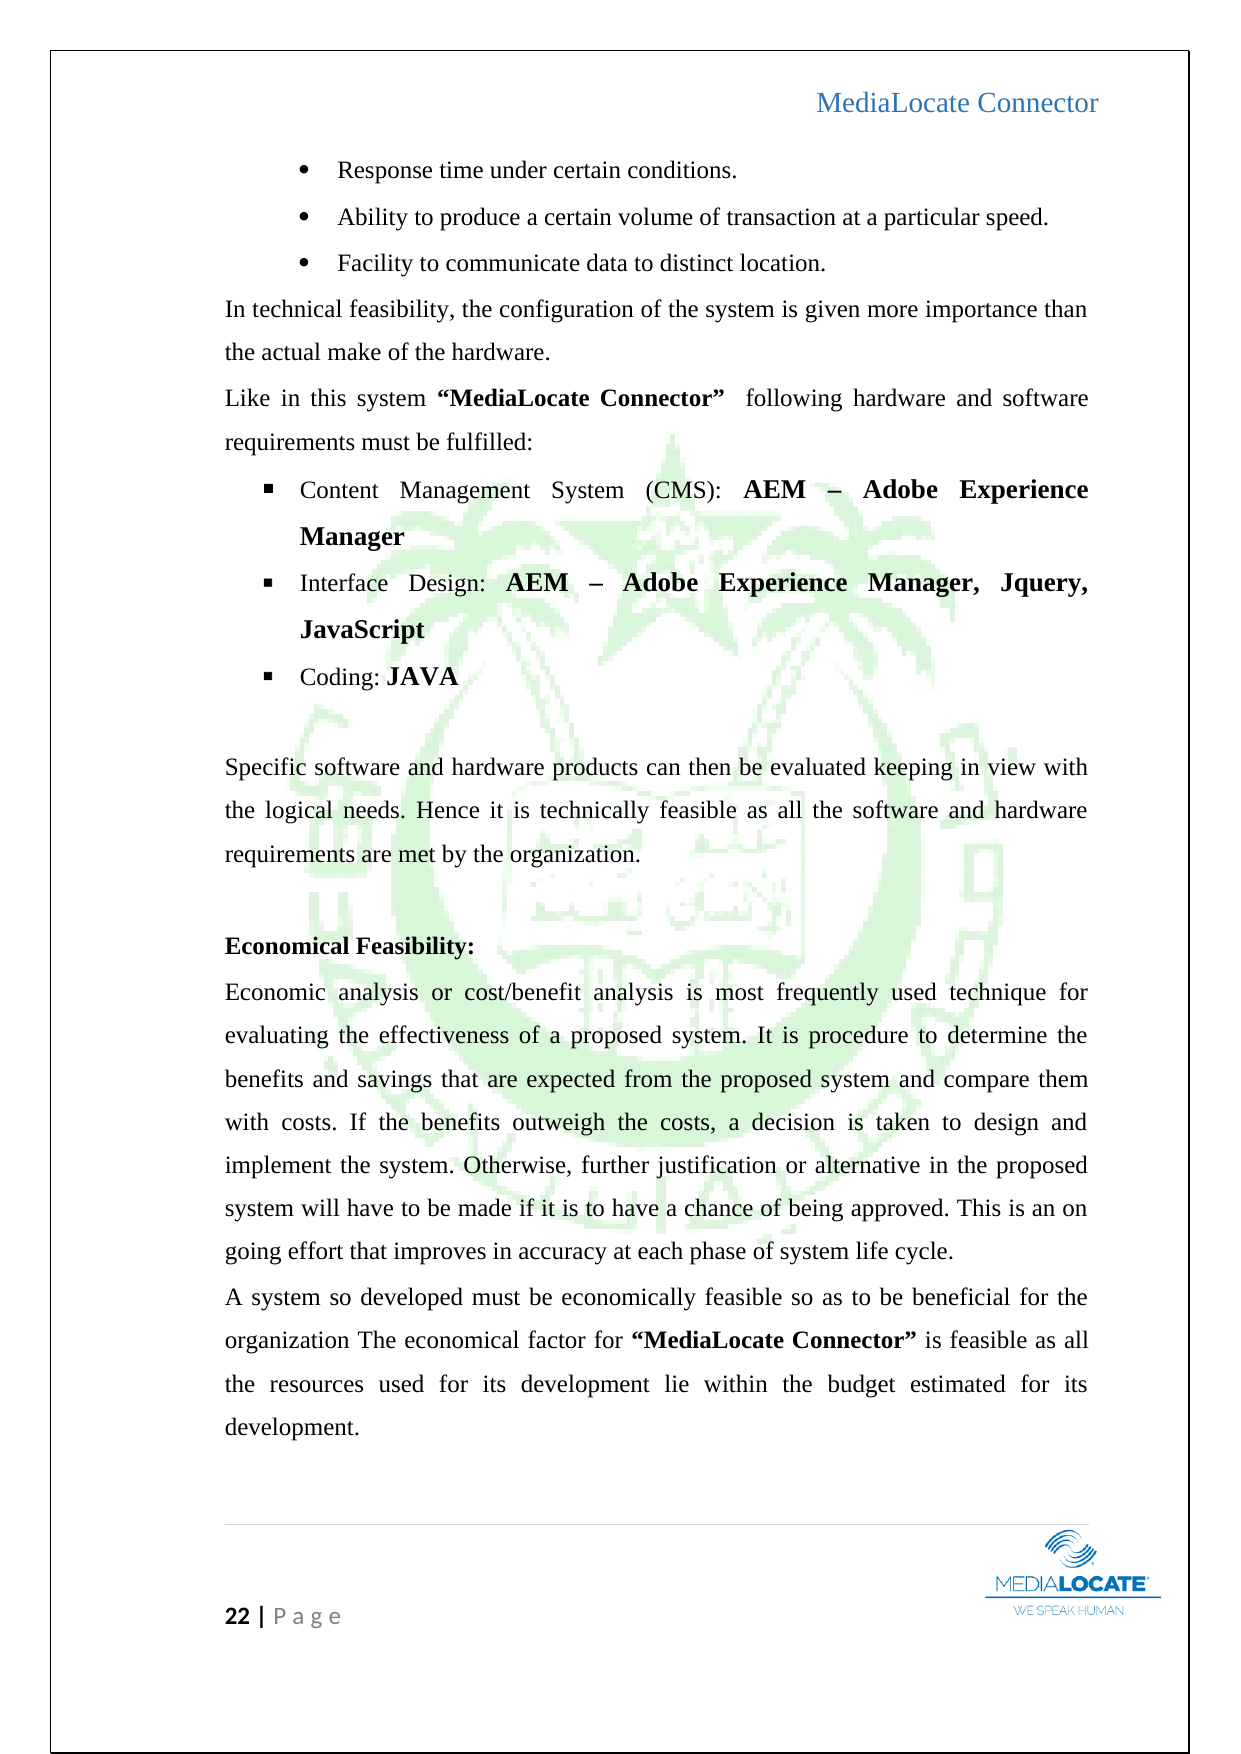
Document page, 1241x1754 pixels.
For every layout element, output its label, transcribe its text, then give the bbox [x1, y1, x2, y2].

text Specific software and hardware products can then be evaluated keeping in view with the logical needs. Hence it is technically feasible as all the software and hardware requirements are met by the organization. [224, 752, 1089, 867]
list Response time under certain conditions. [299, 155, 1089, 184]
list Content Management System (CMS): AEM – Adobe Experience Manager [262, 473, 1089, 551]
text Economic analysis or cost/benefit analysis is most frequently used technique for evaluating the effectiveness of a proposed system. It is procedure to determine the benefits and savings that are expected from the proposed system and compare them with costs. If the benefits outweigh the costs, a decision is taken to design and implement the system. Otherwise, further justification or alternative in the proposed system will have to be made if it is to have a chance of being approved. This is an on going effort that improves in accuracy at each phase of system life cycle. [224, 977, 1089, 1265]
text Like in this system “MediaLocate Connector” following hardware and software requirements must be fulfilled: [224, 383, 1089, 455]
list Facility to communicate data to distinct location. [299, 248, 1089, 277]
text In technical feasibility, the configuration of the system is given more importance than the actual make of the hardware. [224, 294, 1089, 366]
picture [981, 1526, 1165, 1625]
text A system so developed must be economically feasible so as to be beneficial for the organization The economical factor for “MediaLocate Connector” is feasible as all the resources used for its development lie within the budget estimated for its development. [224, 1282, 1089, 1441]
list Ability to produce a certain volume of transaction at a particular speed. [299, 202, 1089, 230]
list Interface Design: AEM – Adobe Experience Manager, Jquery, JavaScript [262, 566, 1089, 644]
text Economical Feasibility: [224, 931, 1089, 960]
list Coding: JAVA [262, 659, 1089, 691]
